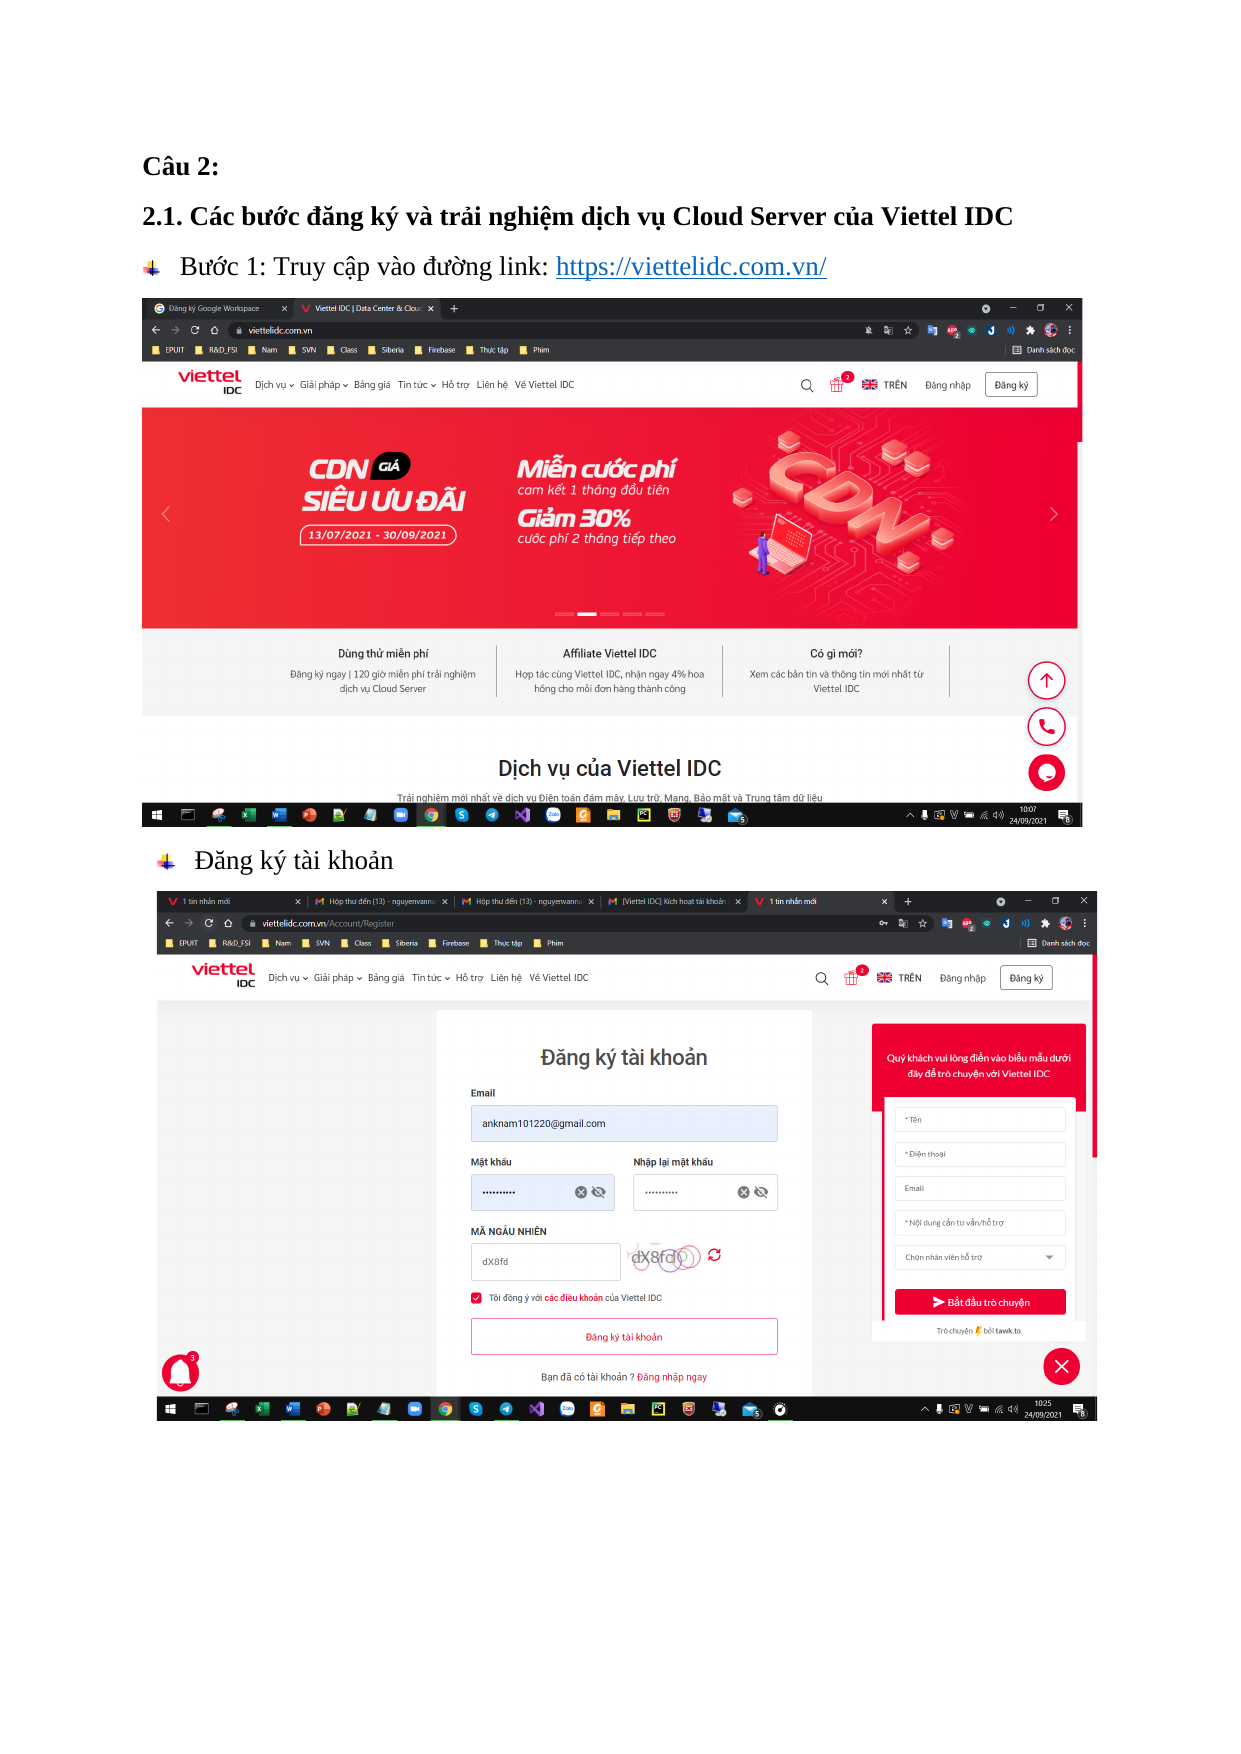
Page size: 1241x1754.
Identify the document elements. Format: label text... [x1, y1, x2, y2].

picture [142, 298, 1083, 827]
picture [157, 852, 175, 870]
picture [156, 891, 1098, 1421]
list Bước 1: Truy cập vào đường link: https://viettelidc.com.vn/ [142, 250, 1090, 282]
text Câu 2: [142, 150, 1090, 181]
text 2.1. Các bước đăng ký và trải nghiệm dịch vụ Cloud Server của Viettel IDC [142, 200, 1090, 231]
picture [143, 259, 160, 276]
list Đăng ký tài khoản [157, 844, 1090, 875]
